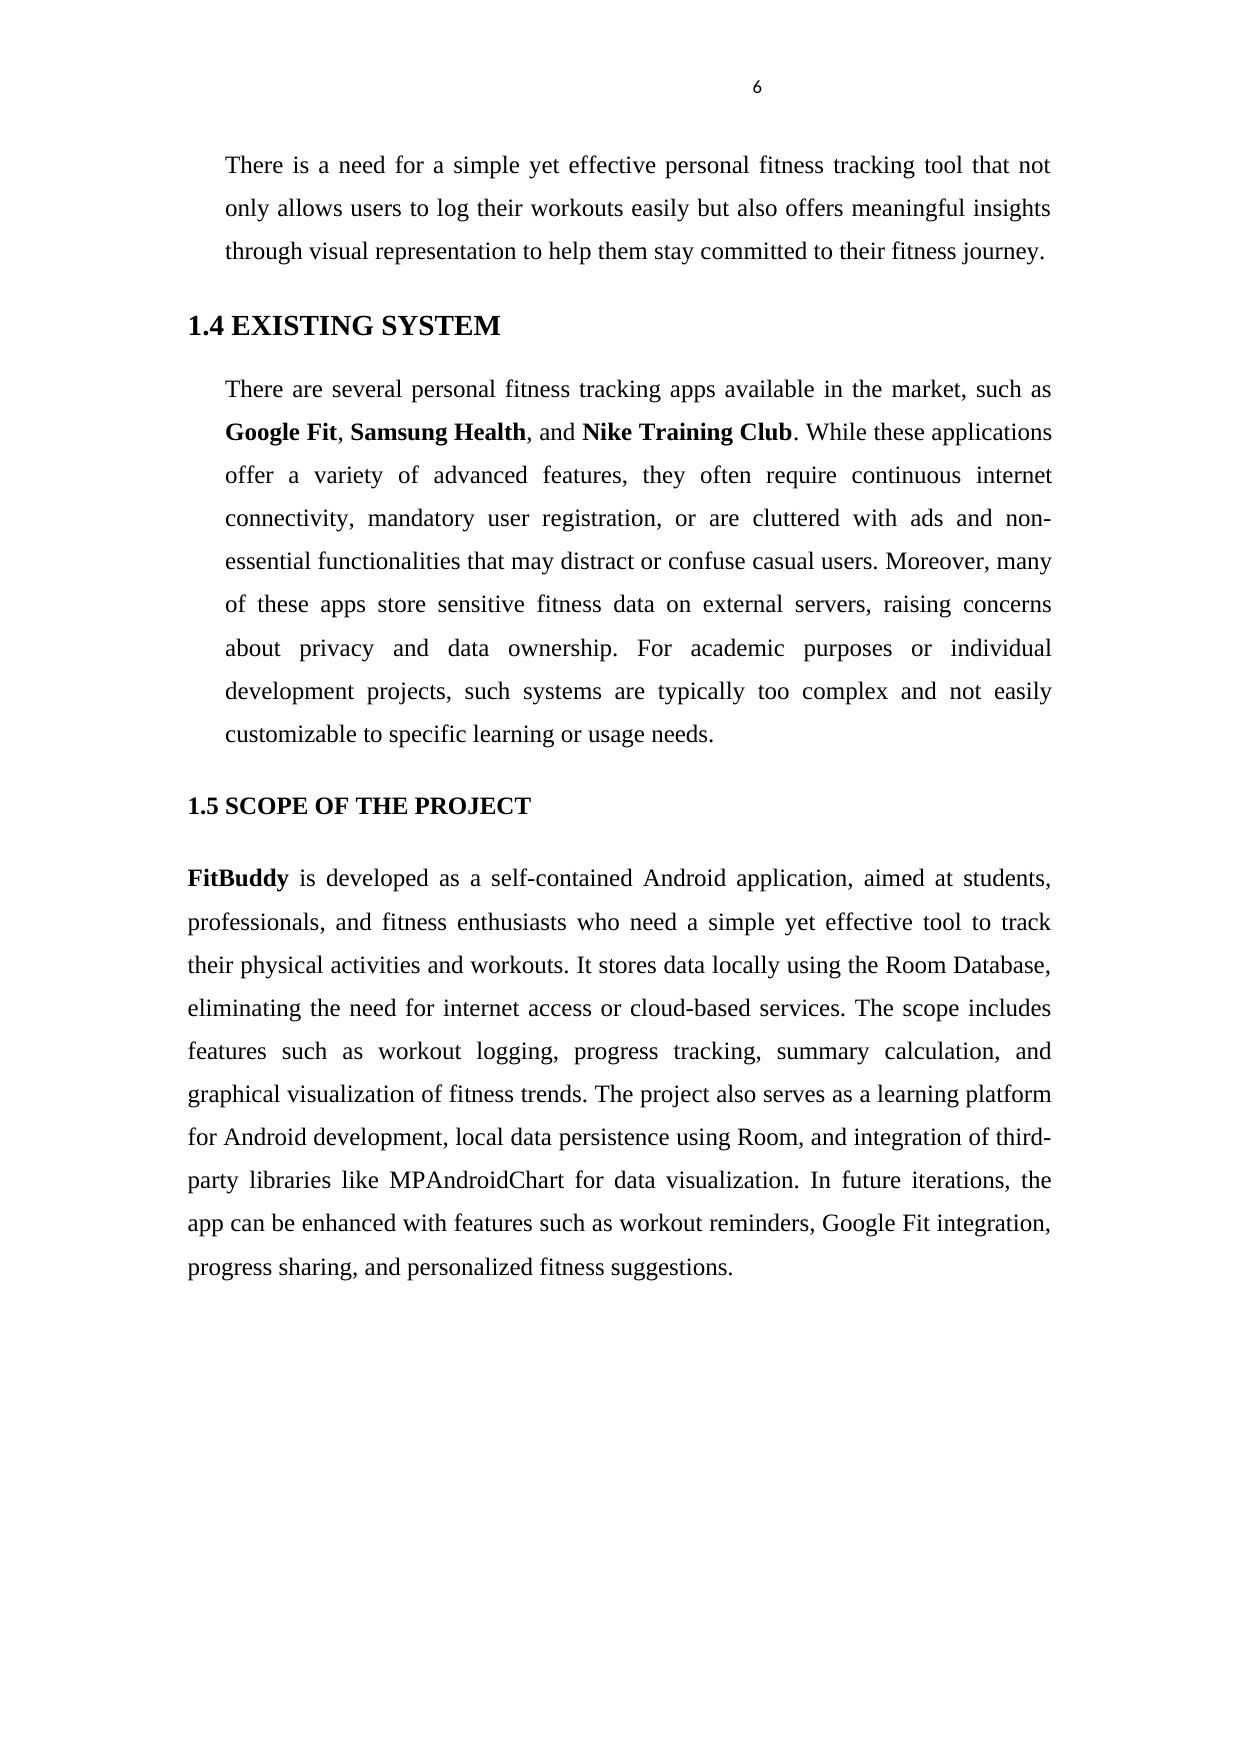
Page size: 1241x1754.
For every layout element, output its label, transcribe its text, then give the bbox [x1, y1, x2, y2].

text FitBuddy is developed as a self-contained Android application, aimed at students, professionals, and fitness enthusiasts who need a simple yet effective tool to track their physical activities and workouts. It stores data locally using the Room Database, eliminating the need for internet access or cloud-based services. The scope includes features such as workout logging, progress tracking, summary calculation, and graphical visualization of fitness trends. The project also serves as a learning platform for Android development, local data persistence using Room, and integration of third-party libraries like MPAndroidChart for data visualization. In future iterations, the app can be enhanced with features such as workout reminders, Google Fit integration, progress sharing, and personalized fitness suggestions. [187, 863, 1053, 1280]
text There are several personal fitness tracking apps available in the market, such as Google Fit, Samsung Health, and Nike Training Club. While these applications offer a variety of advanced features, they often require continuous internet connectivity, mandatory user registration, or are cluttered with ads and non-essential functionalities that may distract or confuse casual users. Moreover, many of these apps store sensitive fitness data on external servers, raising concerns about privacy and data ownership. For academic purposes or individual development projects, such systems are typically too complex and not easily customizable to specific learning or usage needs. [225, 374, 1053, 748]
text 1.5 SCOPE OF THE PROJECT [187, 791, 1053, 820]
text 1.4 EXISTING SYSTEM [187, 308, 1053, 342]
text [225, 150, 1053, 265]
